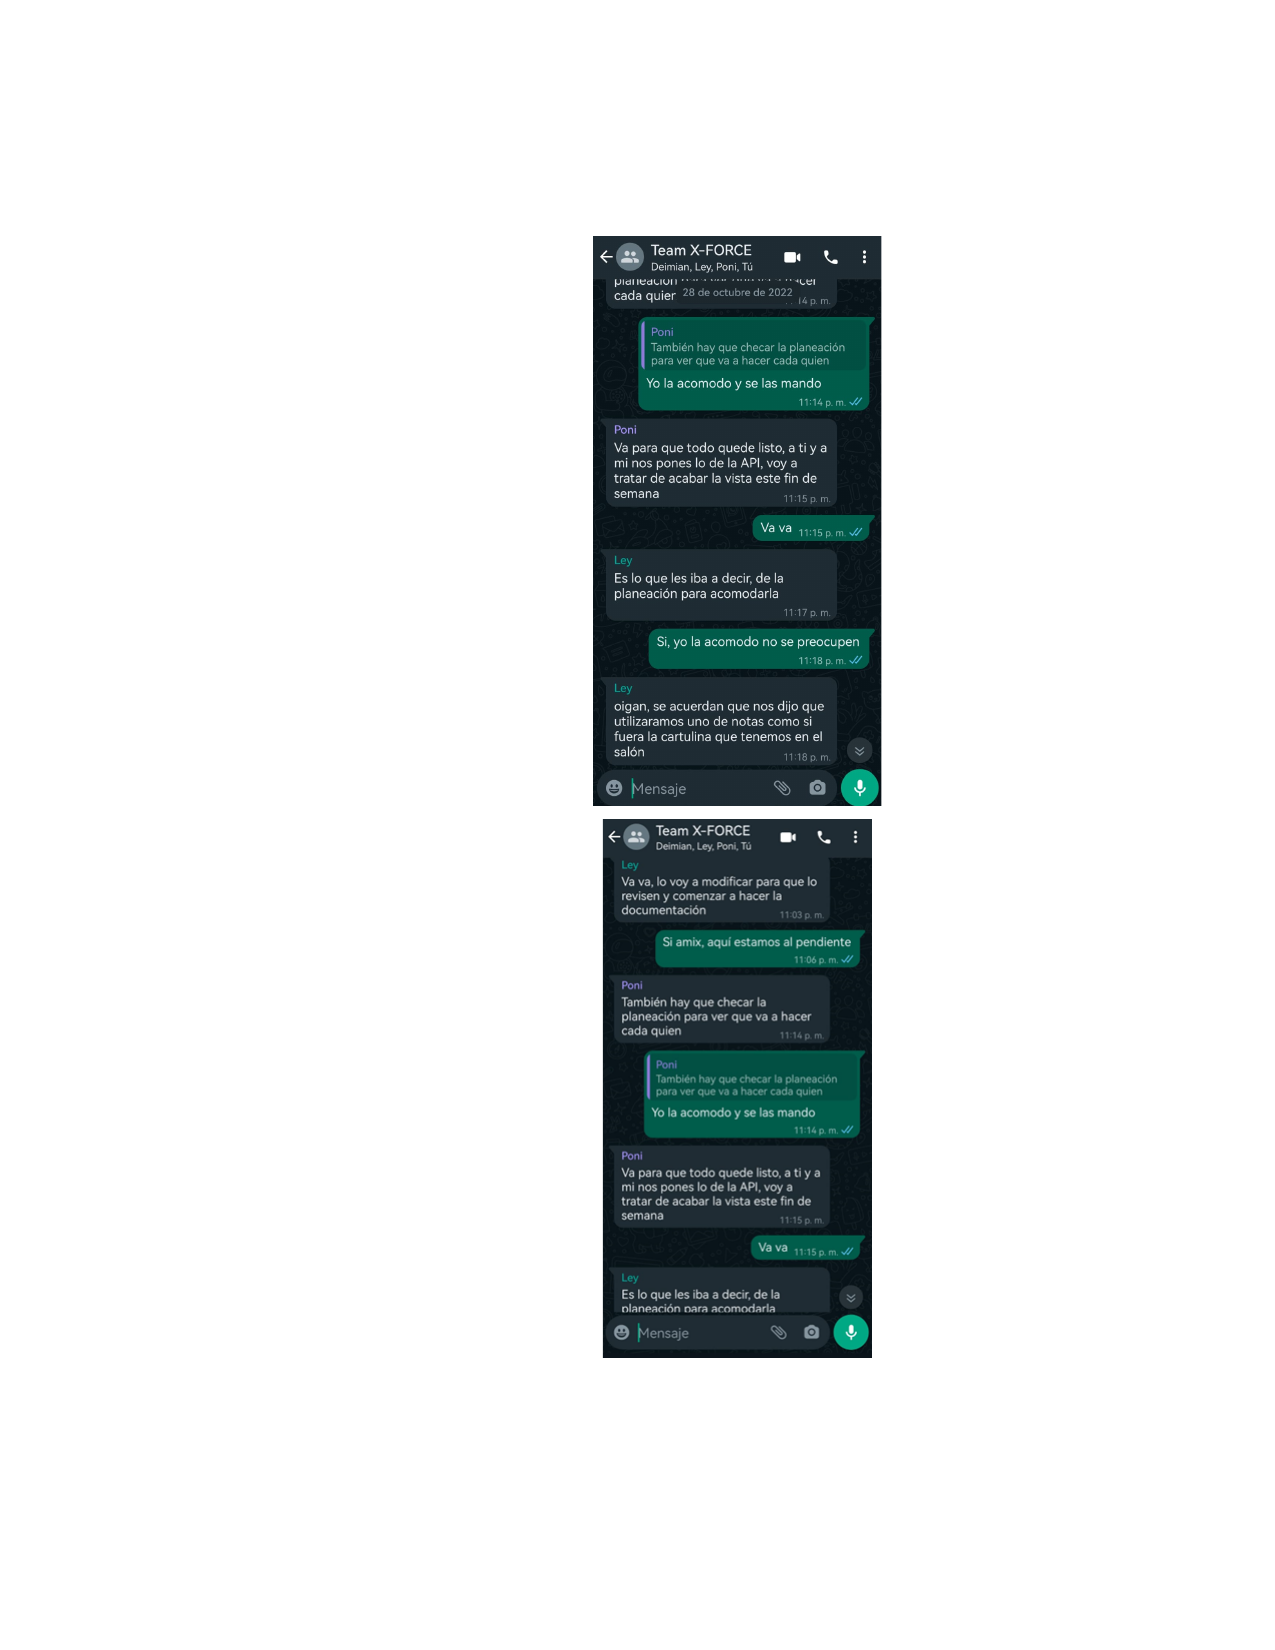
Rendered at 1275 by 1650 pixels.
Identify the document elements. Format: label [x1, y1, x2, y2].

picture [593, 236, 882, 806]
picture [602, 819, 872, 1358]
